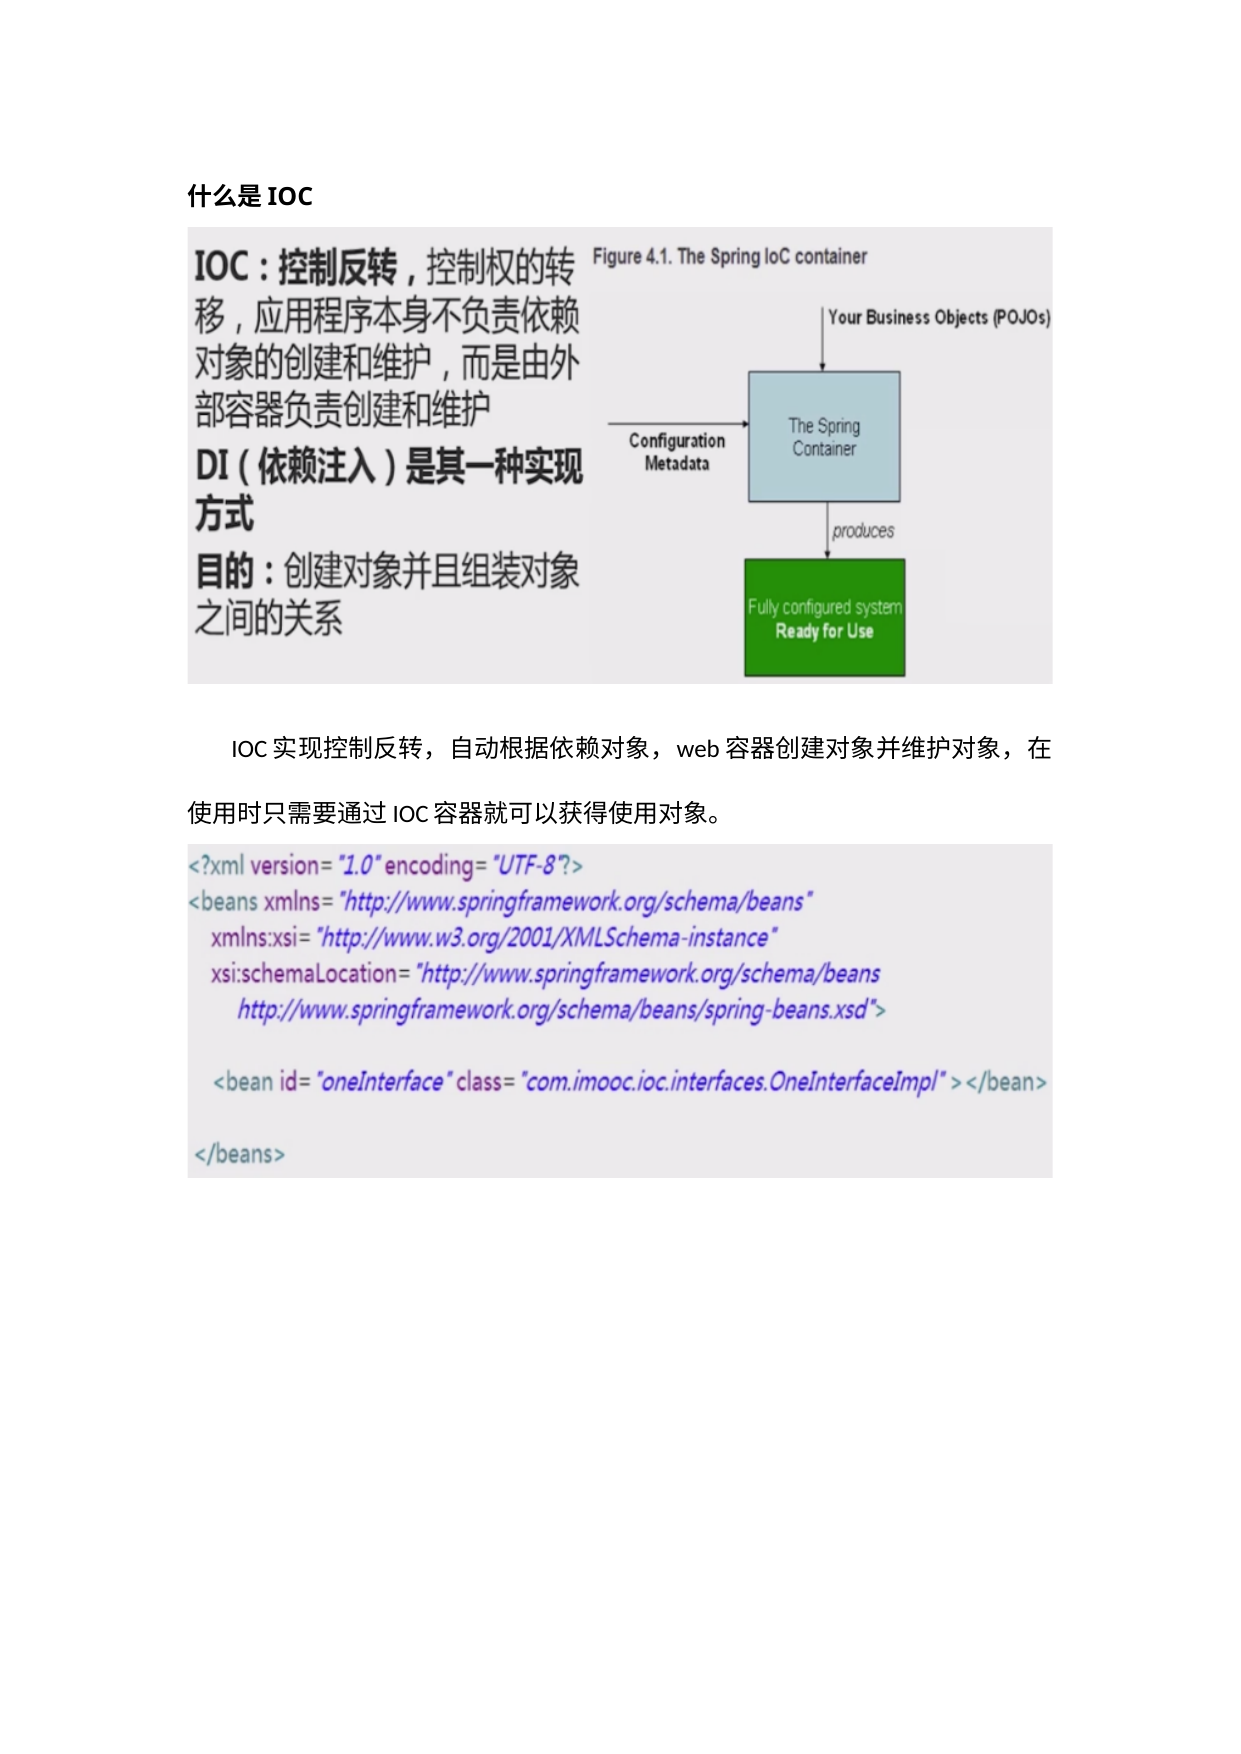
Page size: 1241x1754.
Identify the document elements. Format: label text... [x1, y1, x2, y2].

picture [187, 227, 1053, 684]
subtitle 什么是IOC [187, 162, 1053, 227]
picture [187, 844, 1053, 1178]
text IOC实现控制反转，自动根据依赖对象，web容器创建对象并维护对象，在使用时只需要通过IOC容器就可以获得使用对象。 [187, 714, 1053, 844]
